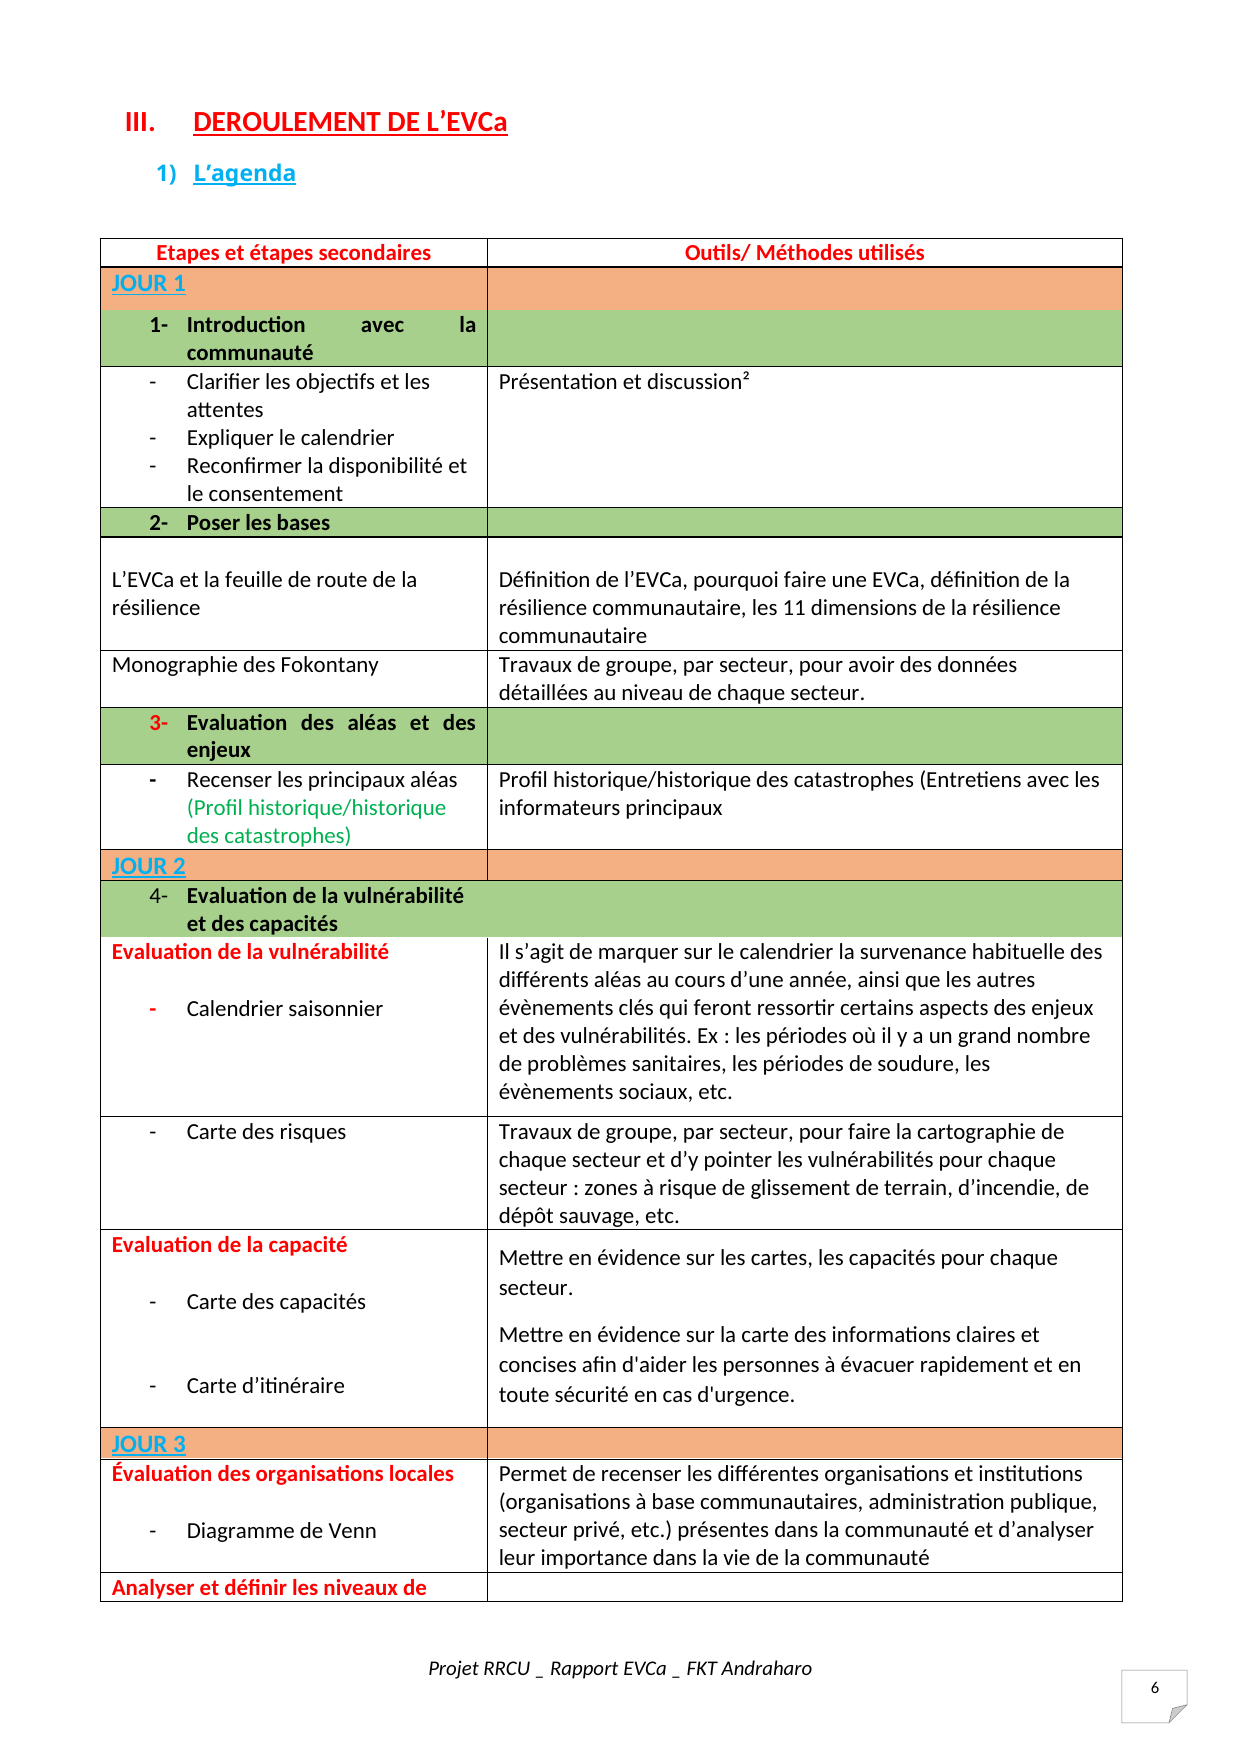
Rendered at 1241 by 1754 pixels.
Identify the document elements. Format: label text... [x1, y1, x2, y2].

table_cell JOUR 3 [101, 1428, 487, 1458]
table_cell [488, 508, 1122, 536]
table_cell Travaux de groupe, par secteur, pour faire la cartographie de chaque secteur et d’y pointer les vulnérabilités pour chaque secteur : zones à risque de glissement de terrain, d’incendie, de dépôt sauvage, etc. [488, 1117, 1122, 1229]
table_cell Carte des risques [101, 1117, 487, 1229]
table_cell Poser les bases [101, 508, 487, 536]
table_cell Evaluation de la vulnérabilité Calendrier saisonnier [101, 938, 487, 1116]
table_cell Définition de l’EVCa, pourquoi faire une EVCa, définition de la résilience communautaire, les 11 dimensions de la résilience communautaire [488, 565, 1122, 649]
table_cell Permet de recenser les différentes organisations et institutions (organisations à base communautaires, administration publique, secteur privé, etc.) présentes dans la communauté et d’analyser leur importance dans la vie de la communauté [488, 1460, 1122, 1572]
table_cell [488, 310, 1122, 366]
table_cell Evaluation des aléas et des enjeux [101, 708, 487, 764]
table_cell Monographie des Fokontany [101, 651, 487, 707]
table_cell JOUR 1 [101, 268, 487, 310]
subtitle DEROULEMENT DE L’EVCa [156, 103, 1122, 139]
table_cell [488, 538, 1122, 565]
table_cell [488, 1573, 1122, 1601]
table_cell Mettre en évidence sur les cartes, les capacités pour chaque secteur. Mettre en évidence sur la carte des informations claires et concises afin d'aider les personnes à évacuer rapidement et en toute sécurité en cas d'urgence. [488, 1230, 1122, 1427]
table_cell Profil historique/historique des catastrophes (Entretiens avec les informateurs principaux [488, 765, 1122, 849]
table_cell Introduction avec la communauté [101, 310, 487, 366]
table_header Etapes et étapes secondaires [101, 239, 487, 266]
table_cell [488, 1428, 1122, 1458]
table_cell [488, 268, 1122, 310]
table_cell Evaluation de la capacité Carte des capacités Carte d’itinéraire [101, 1230, 487, 1427]
table_cell [488, 850, 1122, 880]
table_cell L’EVCa et la feuille de route de la résilience [101, 565, 487, 649]
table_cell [101, 1573, 487, 1601]
table_header Outils/ Méthodes utilisés [488, 239, 1122, 266]
table_cell Présentation et discussion² [488, 367, 1122, 507]
table_cell [488, 708, 1122, 764]
table_cell Evaluation de la vulnérabilité et des capacités [101, 881, 1122, 937]
table_cell Clarifier les objectifs et les attentes Expliquer le calendrier Reconfirmer la disponibilité et le consentement [101, 367, 487, 507]
table_cell Travaux de groupe, par secteur, pour avoir des données détaillées au niveau de chaque secteur. [488, 651, 1122, 707]
table_cell Évaluation des organisations locales Diagramme de Venn [101, 1460, 487, 1572]
table_cell Il s’agit de marquer sur le calendrier la survenance habituelle des différents aléas au cours d’une année, ainsi que les autres évènements clés qui feront ressortir certains aspects des enjeux et des vulnérabilités. Ex : les périodes où il y a un grand nombre de problèmes sanitaires, les périodes de soudure, les évènements sociaux, etc. [488, 938, 1122, 1116]
subtitle L’agenda [156, 157, 1122, 188]
table_cell [101, 538, 487, 565]
table_cell JOUR 2 [101, 850, 487, 880]
table_cell Recenser les principaux aléas (Profil historique/historique des catastrophes) [101, 765, 487, 849]
